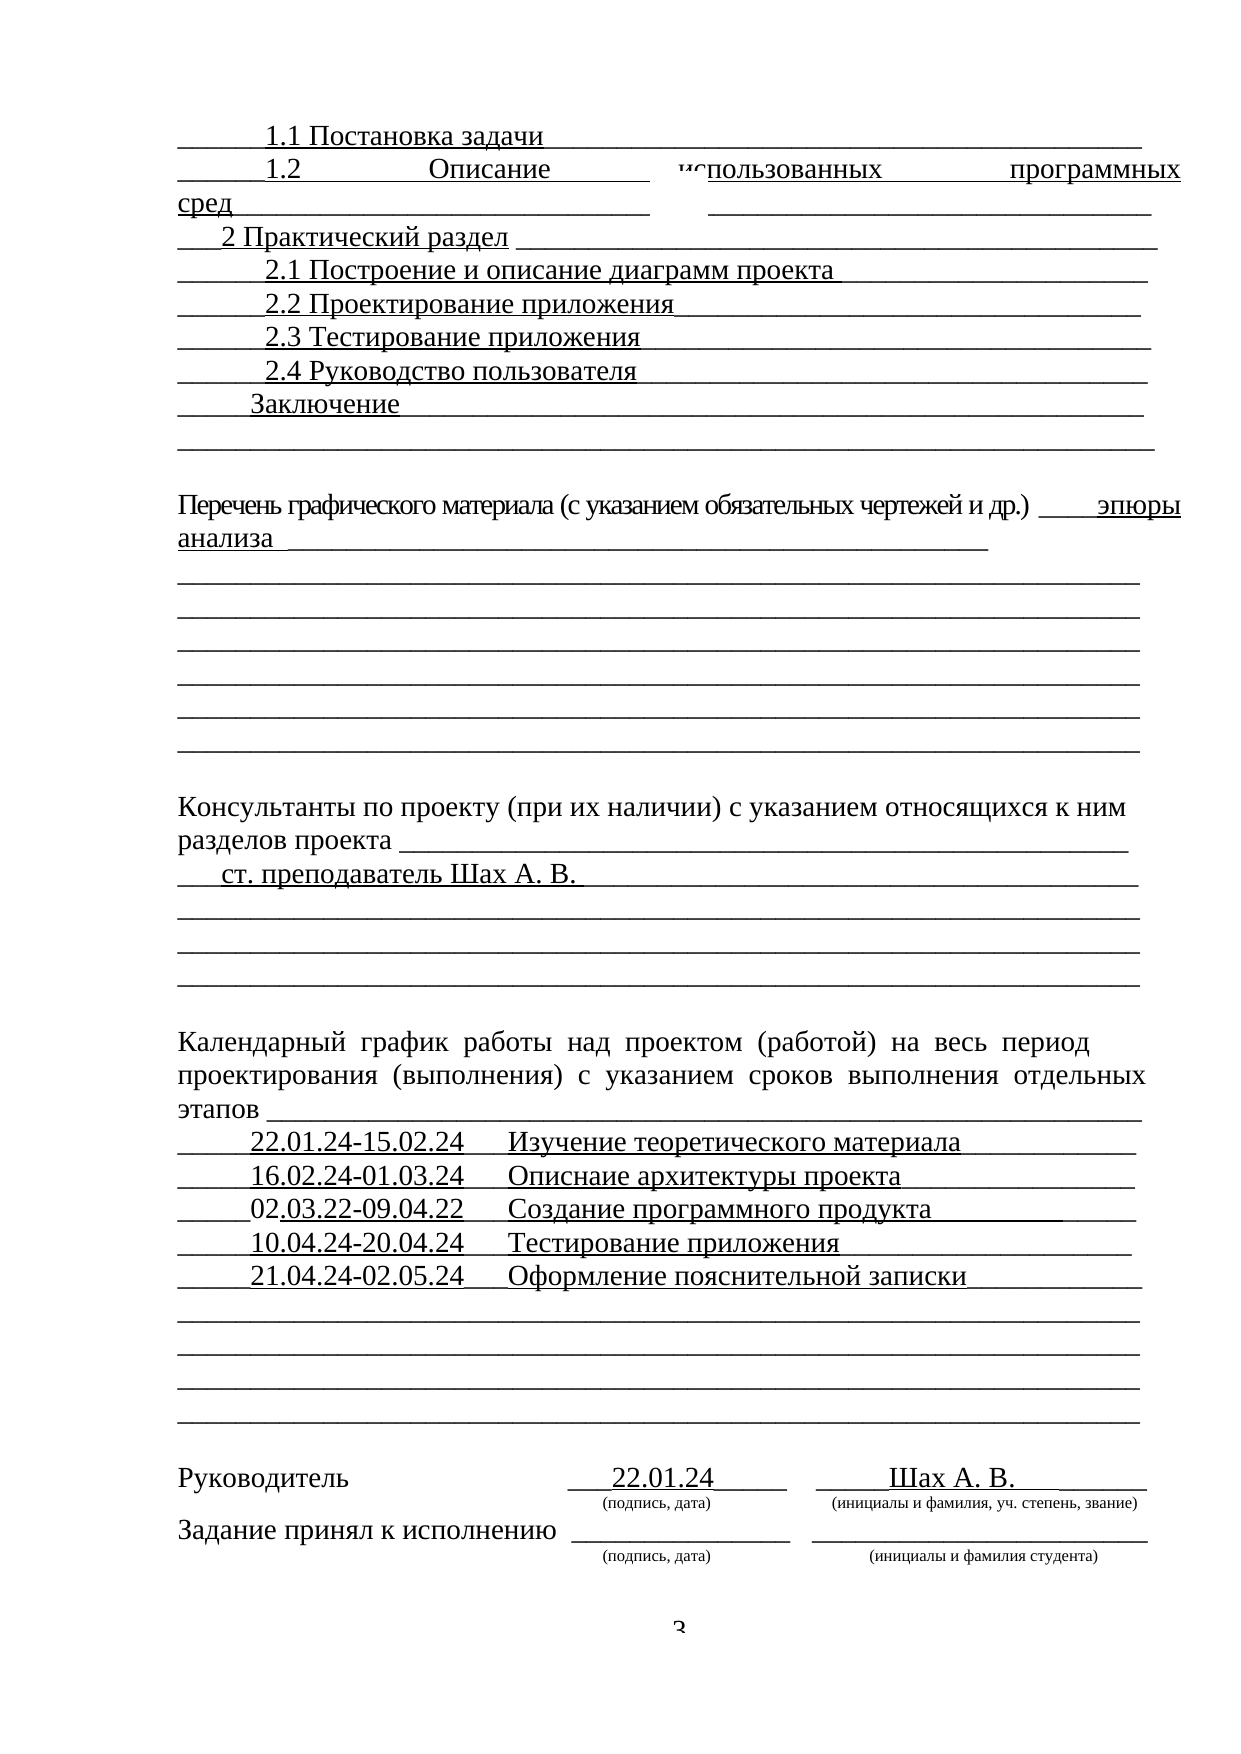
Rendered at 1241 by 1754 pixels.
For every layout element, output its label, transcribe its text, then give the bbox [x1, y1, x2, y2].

text __________________________________________________________________ [177, 621, 1181, 655]
text __________________________________________________________________ [177, 957, 1181, 990]
text ___2 Практический раздел ____________________________________________ [177, 219, 1181, 252]
text ______1.2 Описание использованных программных сред_______________________________________________________________ [177, 182, 650, 214]
text ______2.3 Тестирование приложения___________________________________ [177, 319, 1181, 353]
text __________________________________________________________________ [177, 688, 1181, 722]
text __________________________________________________________________ [177, 722, 1181, 755]
text ______1.2 Описание использованных программных сред_______________________________________________________________ [708, 182, 1181, 219]
text ______2.1 Построение и описание диаграмм проекта _____________________ [177, 252, 1181, 286]
text __________________________________________________________________ [177, 1292, 1181, 1326]
text Руководитель ___22.01.24_____ _____Шах А. В. ______ [177, 1460, 1181, 1493]
text __________________________________________________________________ [177, 1393, 1181, 1426]
text Перечень графического материала (с указанием обязательных чертежей и др.) ____эпюры анализа ________________________________________________ [177, 487, 1181, 554]
text Календарный график работы над проектом (работой) на весь период [177, 1024, 1181, 1057]
text _____02.03.22-09.04.22___Создание программного продукта _____ [177, 1191, 1181, 1225]
text _____10.04.24-20.04.24___Тестирование приложения____________________ [177, 1225, 1181, 1258]
text разделов проекта __________________________________________________ [177, 822, 1181, 856]
text _____21.04.24-02.05.24___Оформление пояснительной записки____________ [177, 1258, 1181, 1292]
text ___________________________________________________________________ [177, 420, 1181, 453]
text (подпись, дата) (инициалы и фамилия, уч. степень, звание) [177, 1493, 1181, 1512]
text __________________________________________________________________ [177, 1359, 1181, 1393]
text __________________________________________________________________ [177, 923, 1181, 957]
text ______2.4 Руководство пользователя___________________________________ [177, 353, 1181, 386]
text ___ст. преподаватель Шах А. В. ______________________________________ [177, 856, 1181, 889]
text проектирования (выполнения) с указанием сроков выполнения отдельных [177, 1057, 1181, 1091]
text __________________________________________________________________ [177, 889, 1181, 923]
text _____22.01.24-15.02.24___Изучение теоретического материала____________ [177, 1124, 1181, 1158]
text __________________________________________________________________ [177, 554, 1181, 588]
text __________________________________________________________________ [177, 1326, 1181, 1359]
text ______2.2 Проектирование приложения________________________________ [177, 286, 1181, 319]
text _____16.02.24-01.03.24___Описнаие архитектуры проекта________________ [177, 1158, 1181, 1191]
text ______1.1 Постановка задачи_________________________________________ [177, 118, 1181, 152]
text __________________________________________________________________ [177, 655, 1181, 688]
text __________________________________________________________________ [177, 588, 1181, 621]
text этапов ____________________________________________________________ [177, 1091, 1181, 1124]
text _____Заключение___________________________________________________ [177, 386, 1181, 420]
text (подпись, дата) (инициалы и фамилия студента) [177, 1546, 1181, 1565]
text Консультанты по проекту (при их наличии) с указанием относящихся к ним [177, 789, 1181, 822]
text ______1.2 Описание использованных программных сред_______________________________________________________________ [177, 152, 1181, 181]
text Задание принял к исполнению _______________ _______________________ [177, 1512, 1181, 1546]
